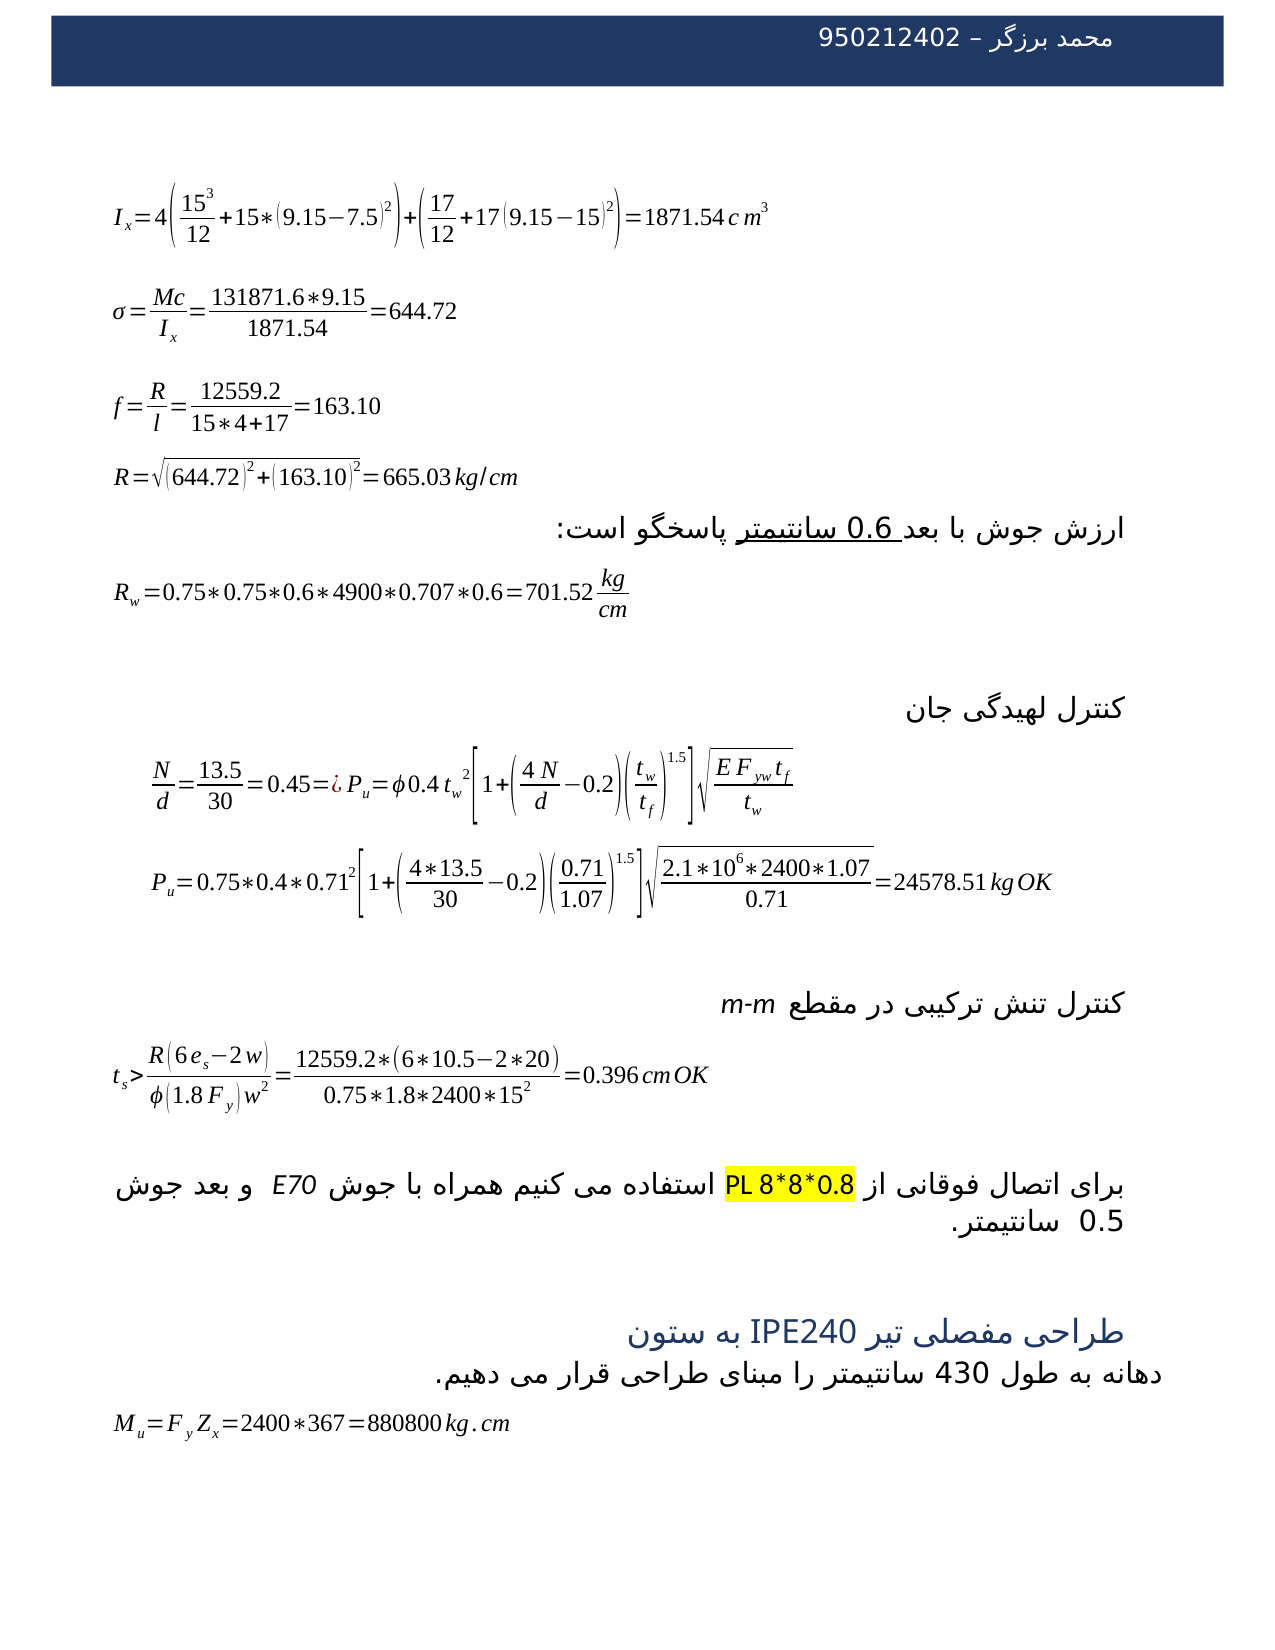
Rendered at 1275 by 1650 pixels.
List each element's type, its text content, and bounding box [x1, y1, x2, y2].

text کنترل لهیدگی جان [112, 692, 1125, 726]
text برای اتصال فوقانی از PL 8*8*0.8 استفاده می کنیم همراه با جوش E70 و بعد جوش 0.5 سانتیمتر. [112, 1166, 1125, 1239]
text دهانه به طول 430 سانتیمتر را مبنای طراحی قرار می دهیم. [112, 1357, 1162, 1391]
text کنترل تنش ترکیبی در مقطع m-m [112, 985, 1125, 1020]
subtitle طراحی مفصلی تیر IPE240 به ستون [150, 1308, 1125, 1353]
text ارزش جوش با بعد 0.6 سانتیمتر پاسخگو است: [112, 511, 1125, 545]
